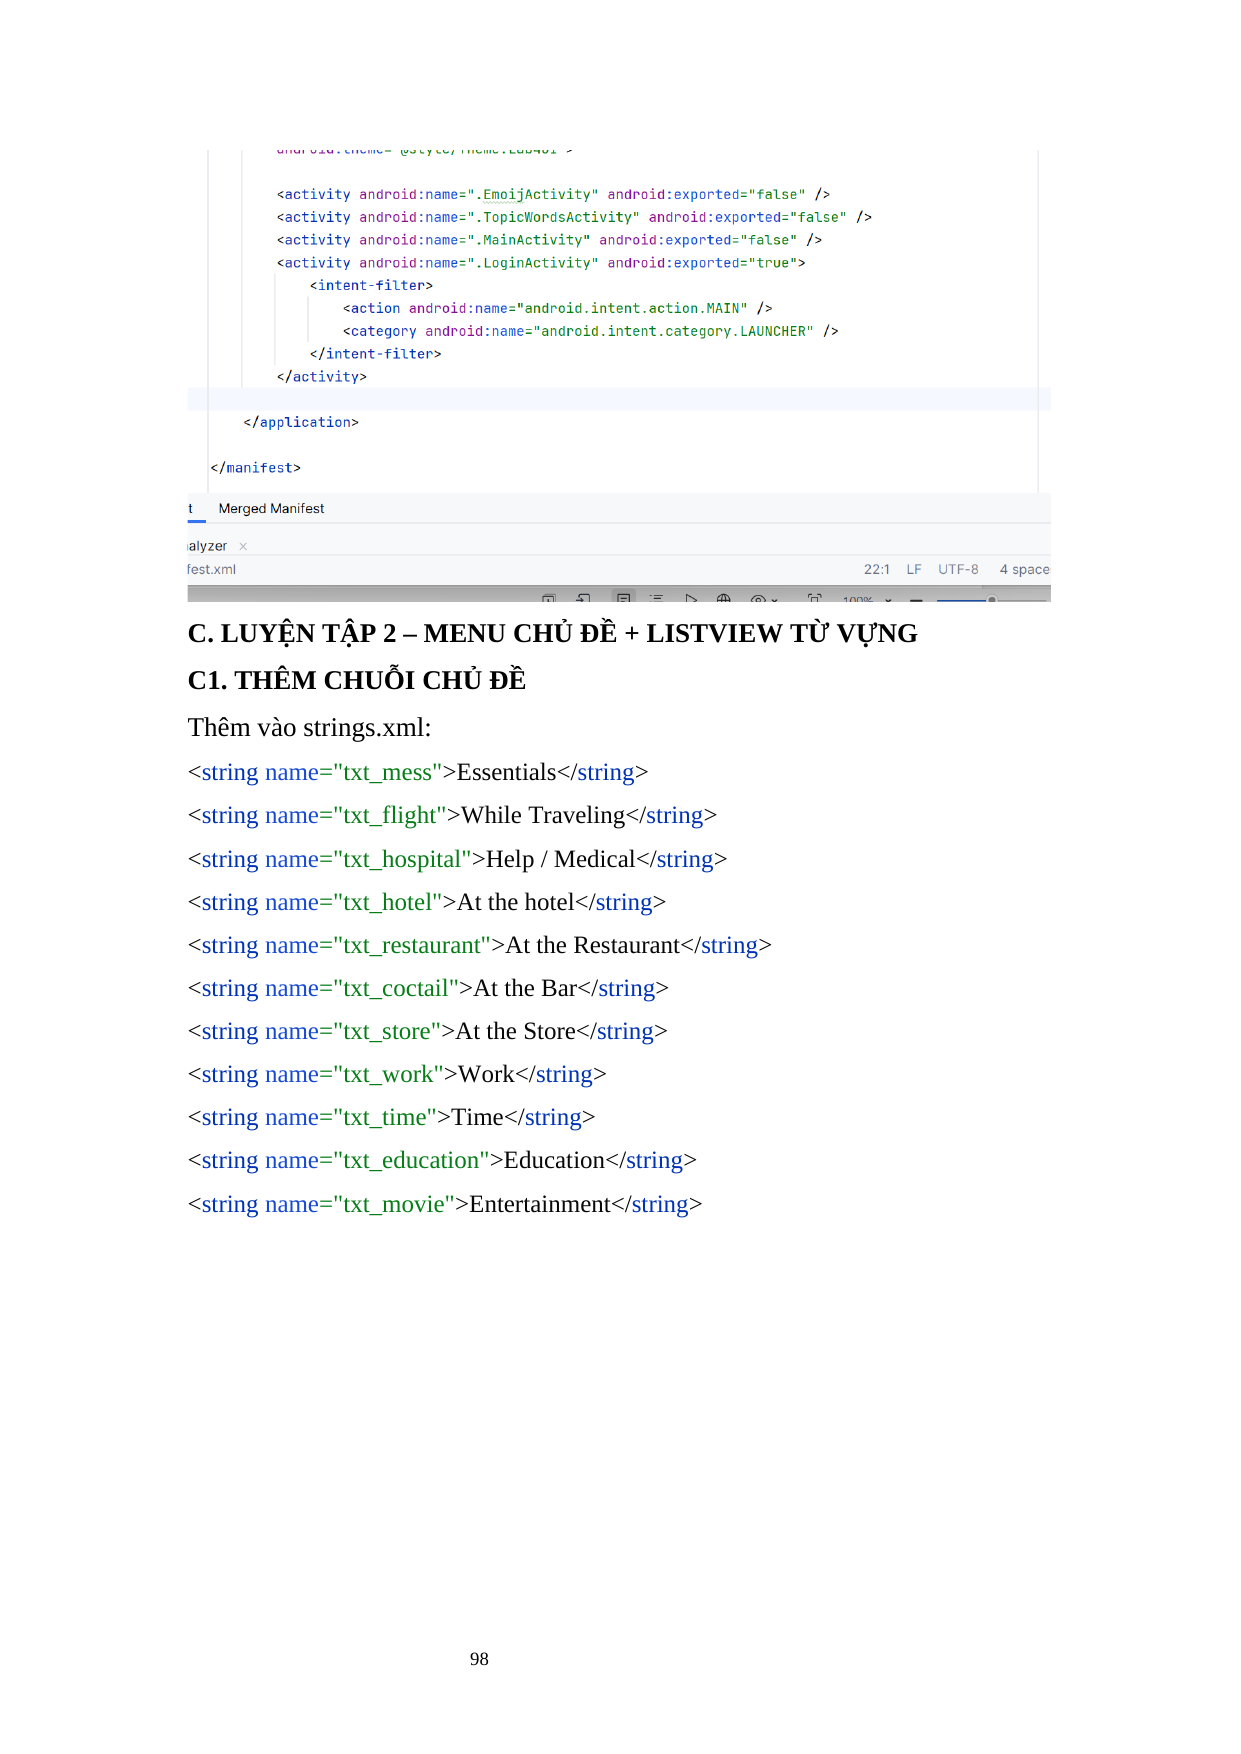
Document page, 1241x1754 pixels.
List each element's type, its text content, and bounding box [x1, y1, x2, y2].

picture [187, 150, 1051, 602]
text C1. THÊM CHUỖI CHỦ ĐỀ [187, 664, 1053, 695]
text Thêm vào strings.xml: [187, 711, 1053, 742]
text C. LUYỆN TẬP 2 – MENU CHỦ ĐỀ + LISTVIEW TỪ VỰNG [187, 617, 1053, 649]
text <string name="txt_mess">Essentials</string> <string name="txt_flight">While Traveling</string> <string name="txt_hospital">Help / Medical</string> <string name="txt_hotel">At the hotel</string> <string name="txt_restaurant">At the Restaurant</string> <string name="txt_coctail">At the Bar</string> <string name="txt_store">At the Store</string> <string name="txt_work">Work</string> <string name="txt_time">Time</string> <string name="txt_education">Education</string> <string name="txt_movie">Entertainment</string> [187, 757, 1053, 1217]
